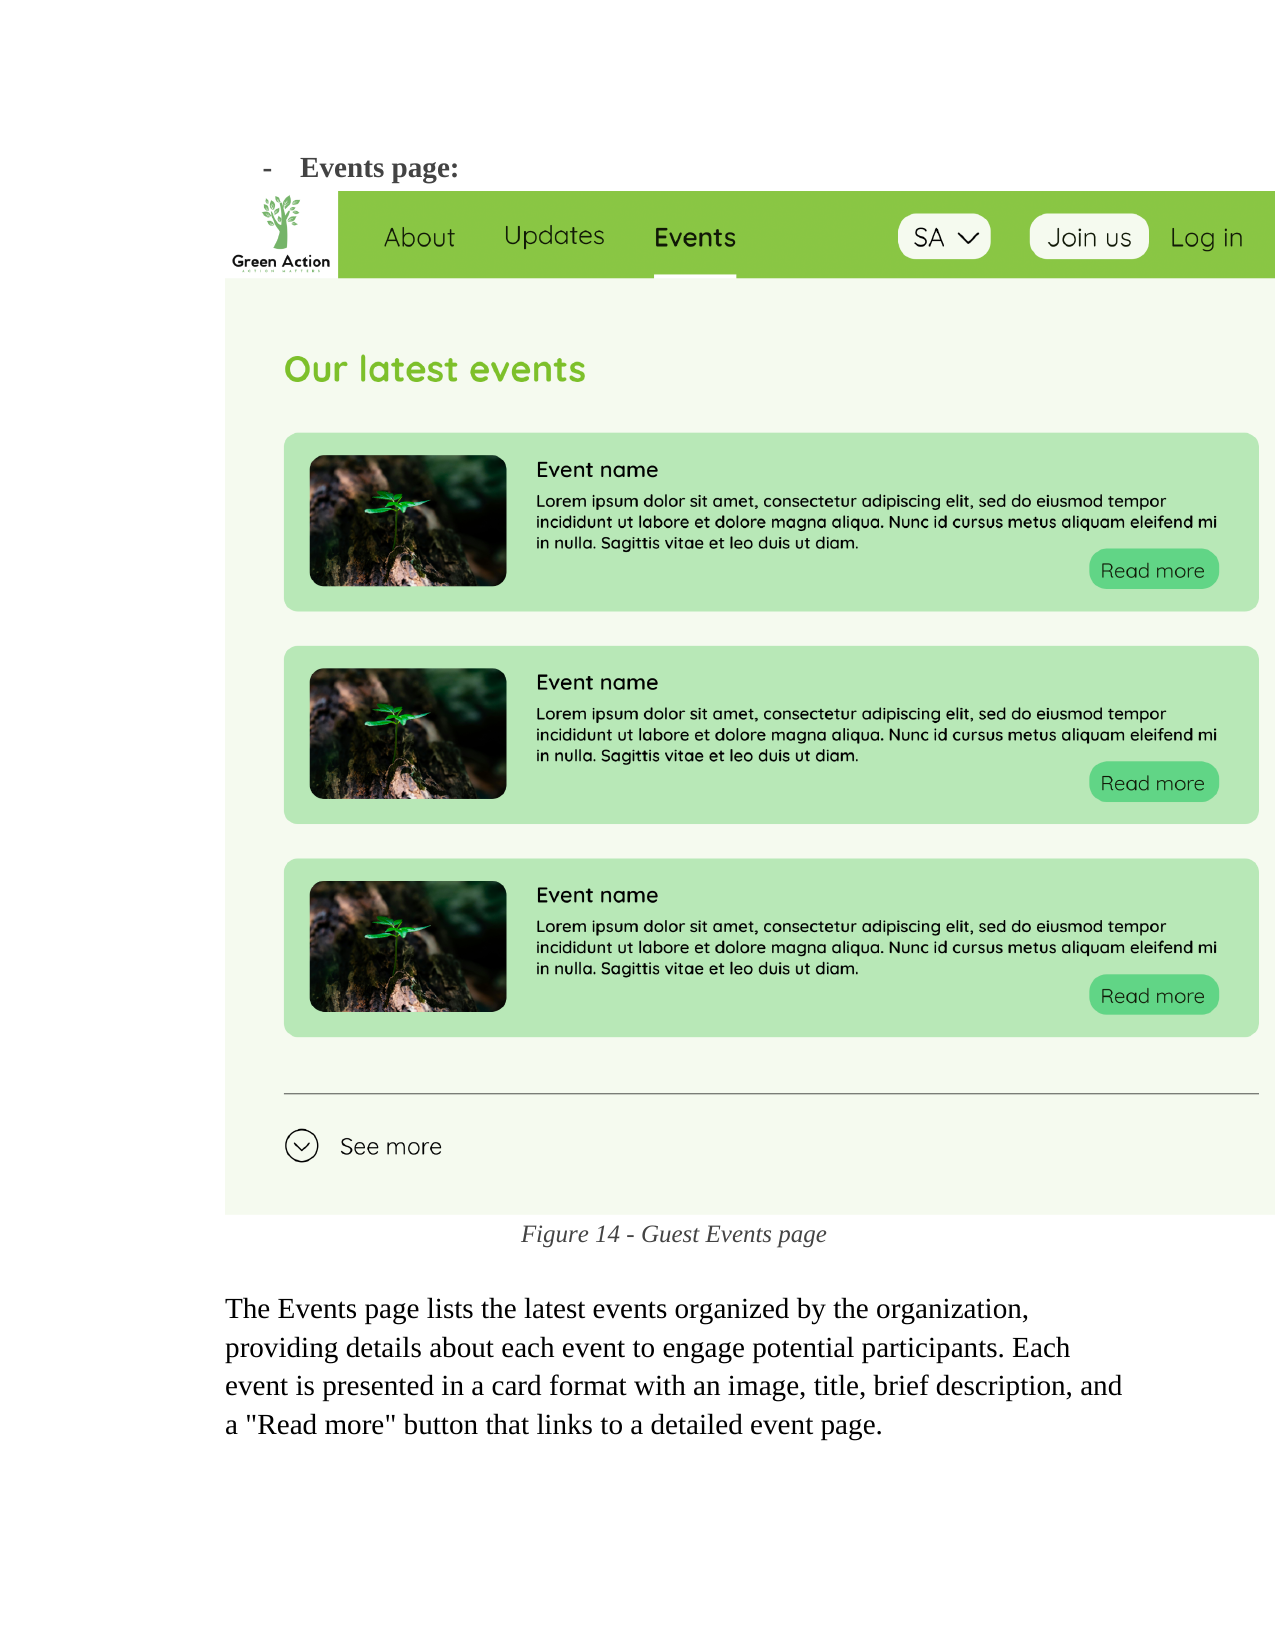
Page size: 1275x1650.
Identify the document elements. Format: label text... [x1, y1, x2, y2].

text The Events page lists the latest events organized by the organization, providing details about each event to engage potential participants. Each event is presented in a card format with an image, title, brief description, and a "Read more" button that links to a detailed event page. [225, 1291, 1125, 1440]
subtitle Figure 14 - Guest Events page [225, 1219, 1125, 1248]
picture [225, 191, 1275, 1215]
subtitle Events page: [225, 150, 1125, 183]
